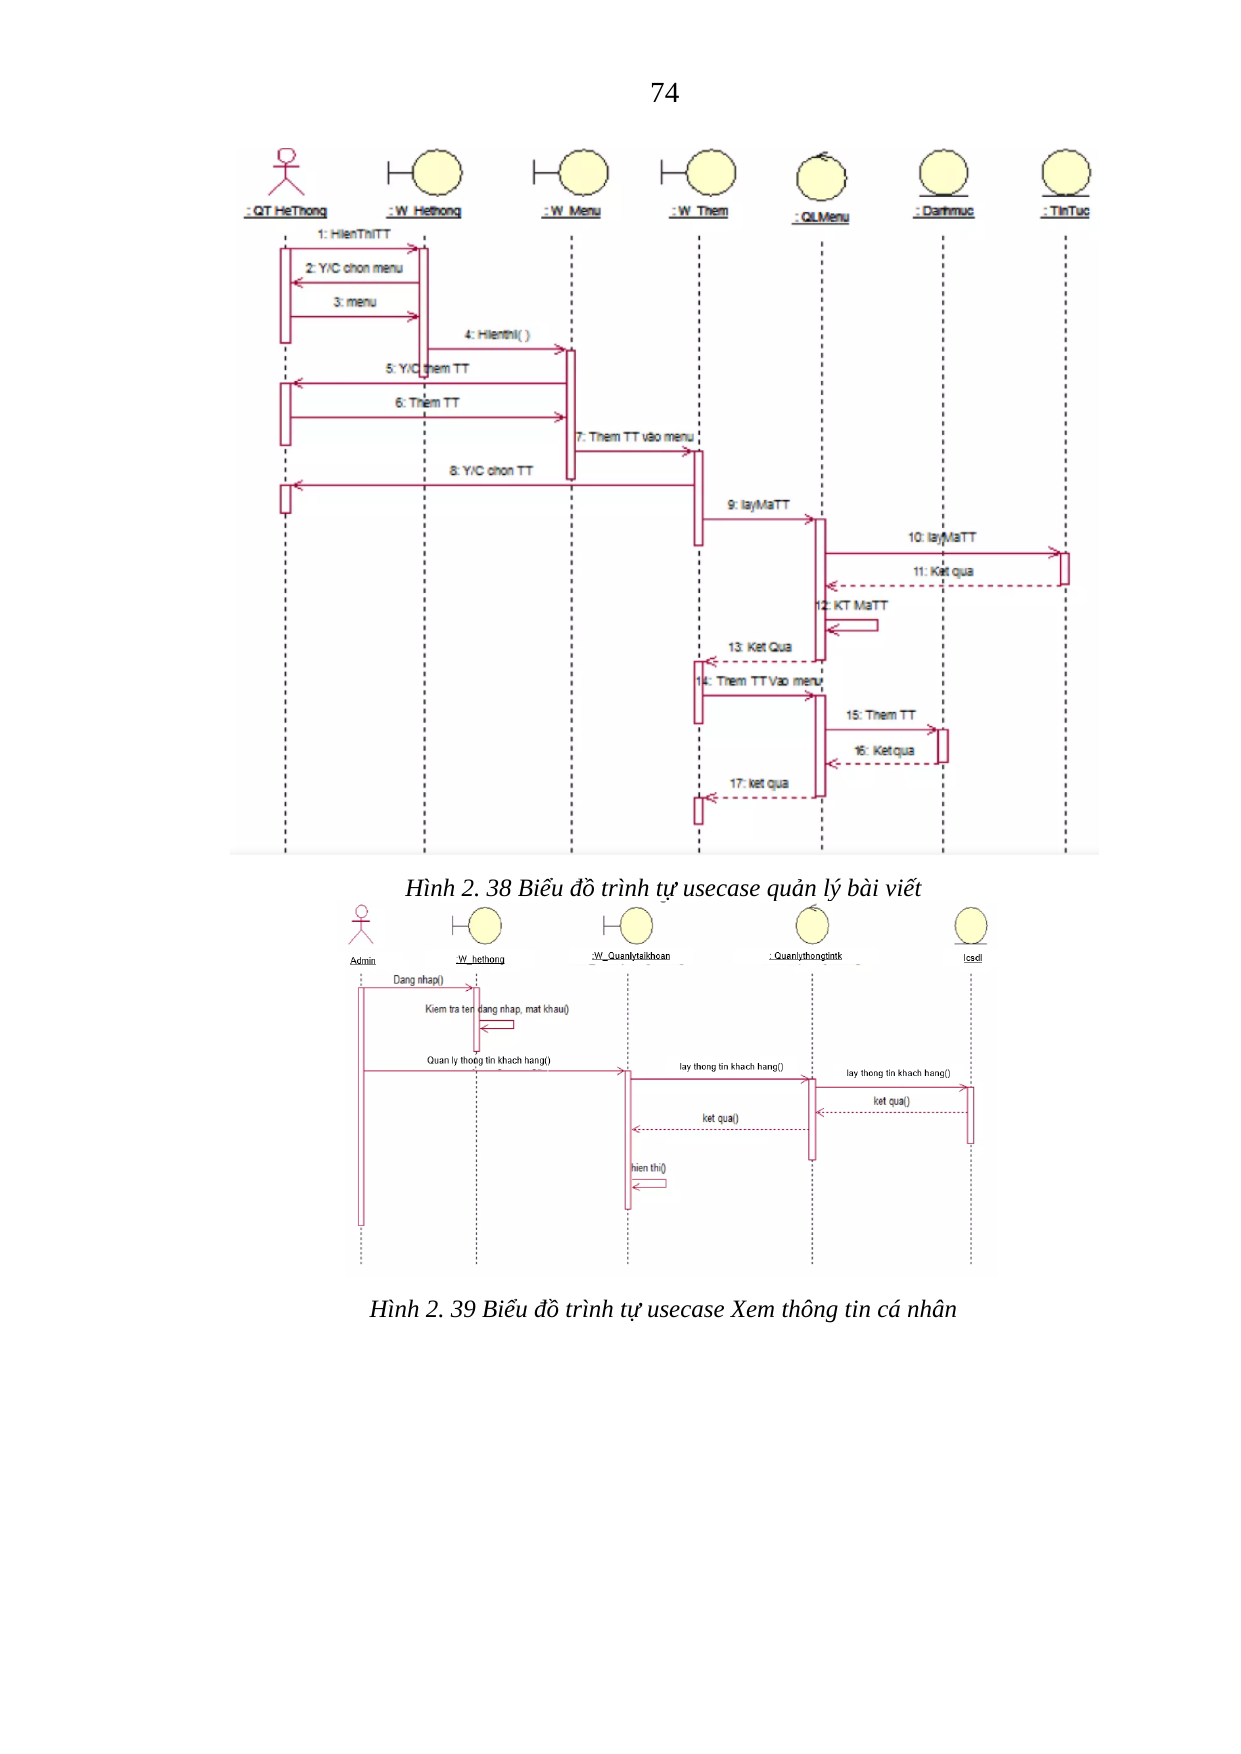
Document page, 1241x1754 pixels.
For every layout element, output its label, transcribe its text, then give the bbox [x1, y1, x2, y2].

text Hình 2. 38 Biểu đồ trình tự usecase quản lý bài viết [207, 873, 1122, 902]
text Hình 2. 39 Biểu đồ trình tự usecase Xem thông tin cá nhân [207, 1294, 1122, 1323]
picture [230, 148, 1099, 857]
picture [331, 901, 998, 1278]
